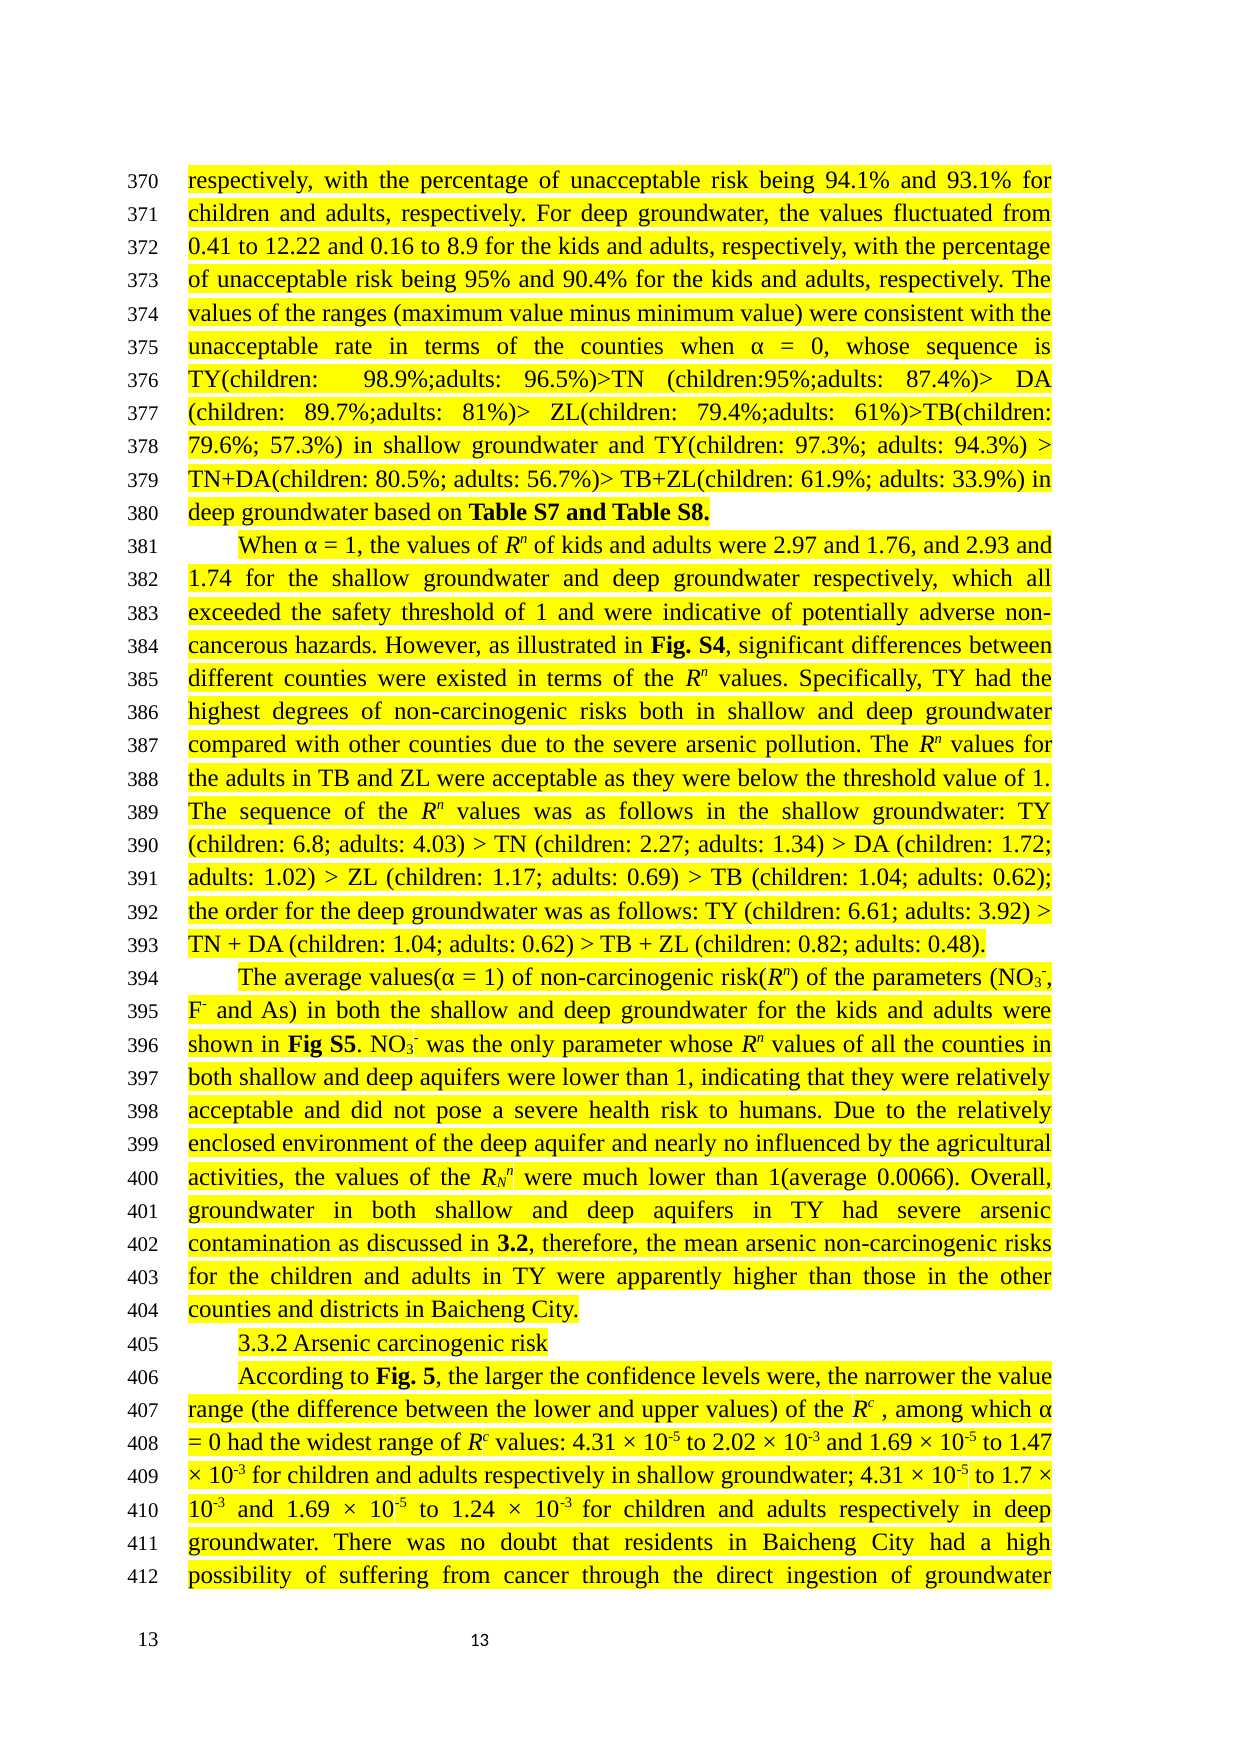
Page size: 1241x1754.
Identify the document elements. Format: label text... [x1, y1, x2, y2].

text 3.3.2 Arsenic carcinogenic risk [188, 1326, 1052, 1359]
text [188, 492, 1052, 528]
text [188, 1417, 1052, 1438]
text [188, 1439, 1052, 1527]
